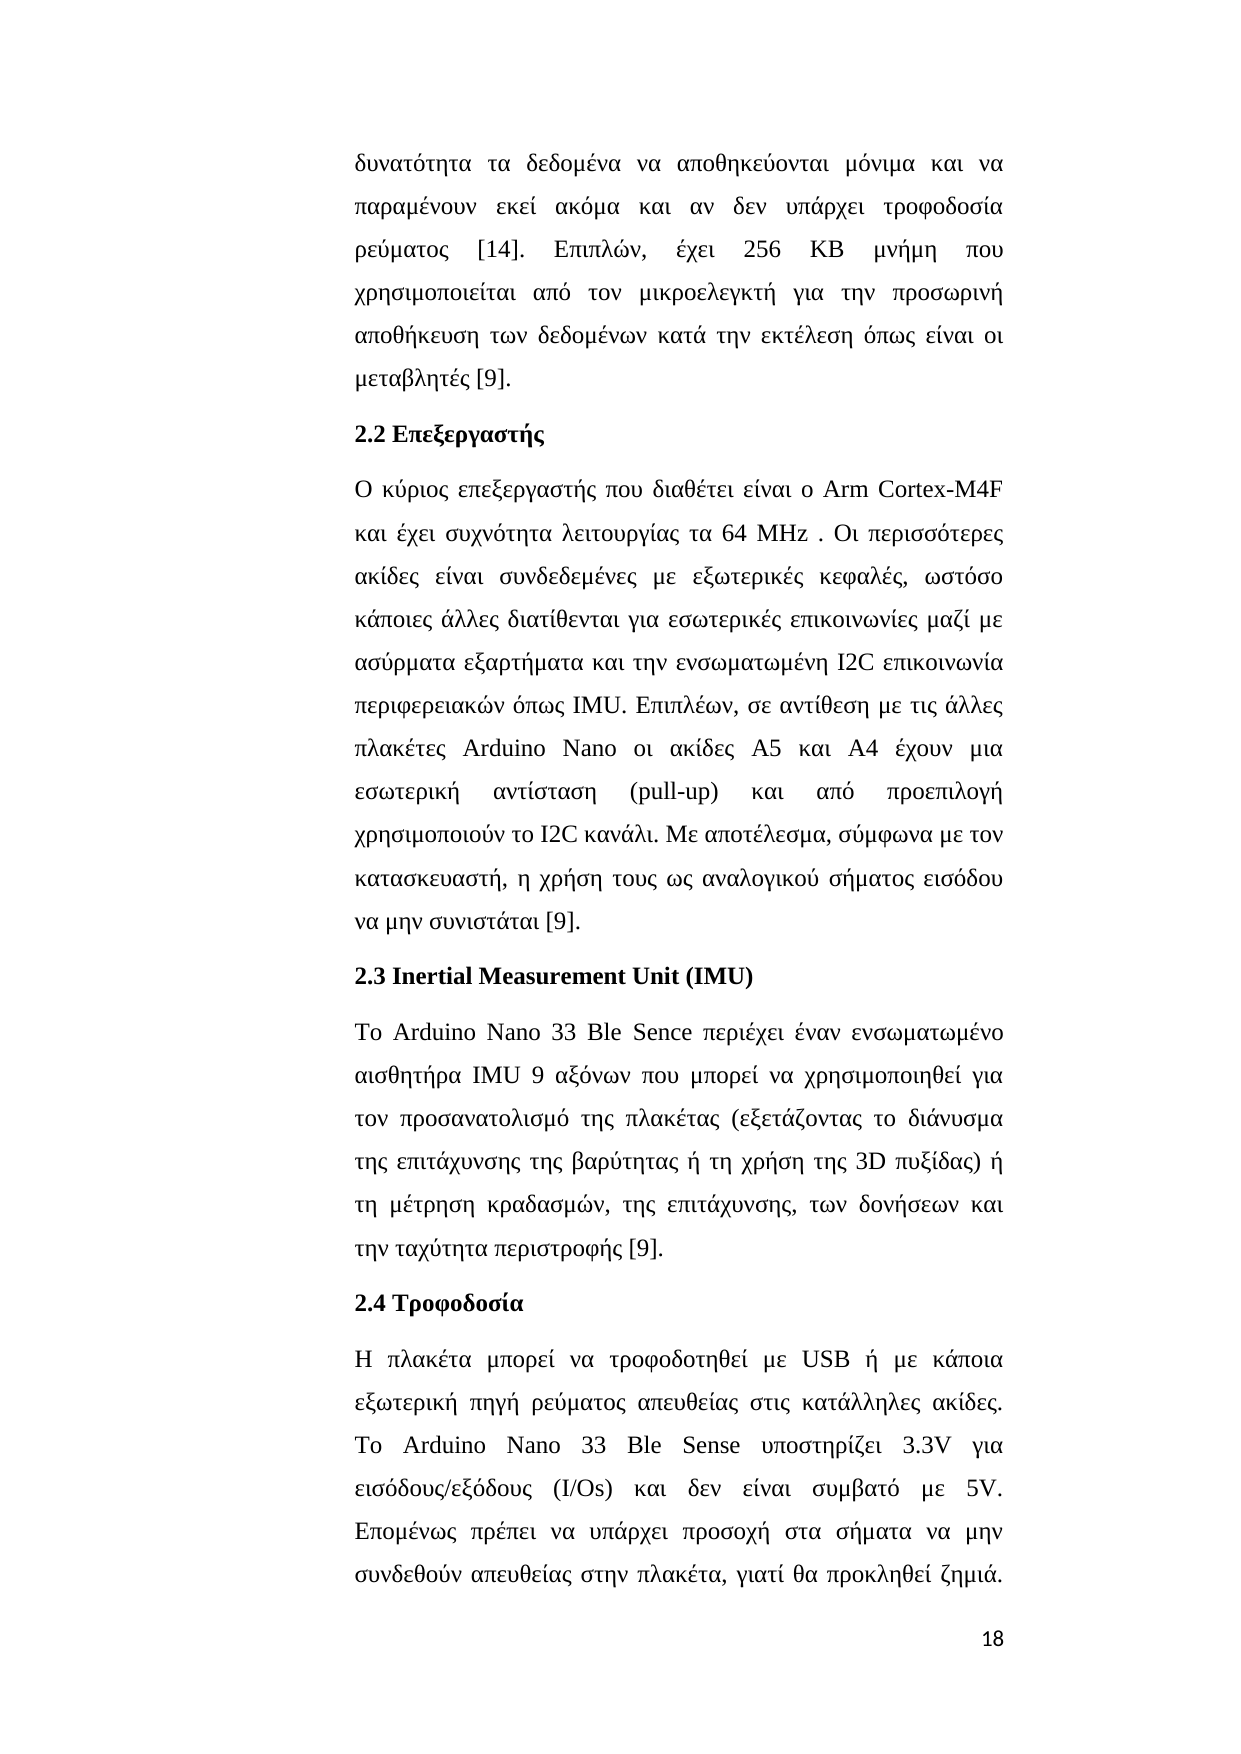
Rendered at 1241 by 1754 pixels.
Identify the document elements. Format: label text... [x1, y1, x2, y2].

subtitle Inertial Measurement Unit (IMU) [354, 961, 1004, 990]
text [354, 1344, 1004, 1588]
subtitle Επεξεργαστής [354, 419, 1004, 448]
text Ο κύριος επεξεργαστής που διαθέτει είναι ο Arm Cortex-M4F και έχει συχνότητα λειτουργίας τα 64 MHz . Οι περισσότερες ακίδες είναι συνδεδεμένες με εξωτερικές κεφαλές, ωστόσο κάποιες άλλες διατίθενται για εσωτερικές επικοινωνίες μαζί με ασύρματα εξαρτήματα και την ενσωματωμένη I2C επικοινωνία περιφερειακών όπως IMU. Επιπλέων, σε αντίθεση με τις άλλες πλακέτες Arduino Νano οι ακίδες Α5 και Α4 έχουν μια εσωτερική αντίσταση (pull-up) και από προεπιλογή χρησιμοποιούν το I2C κανάλι. Με αποτέλεσμα, σύμφωνα με τον κατασκευαστή, η χρήση τους ως αναλογικού σήματος εισόδου να μην συνιστάται [9]. [354, 474, 1004, 934]
subtitle Τροφοδοσία [354, 1288, 1004, 1317]
text Το Arduino Nano 33 Ble Sence περιέχει έναν ενσωματωμένο αισθητήρα IMU 9 αξόνων που μπορεί να χρησιμοποιηθεί για τον προσανατολισμό της πλακέτας (εξετάζοντας το διάνυσμα της επιτάχυνσης της βαρύτητας ή τη χρήση της 3D πυξίδας) ή τη μέτρηση κραδασμών, της επιτάχυνσης, των δονήσεων και την ταχύτητα περιστροφής [9]. [354, 1017, 1004, 1261]
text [354, 148, 1004, 392]
